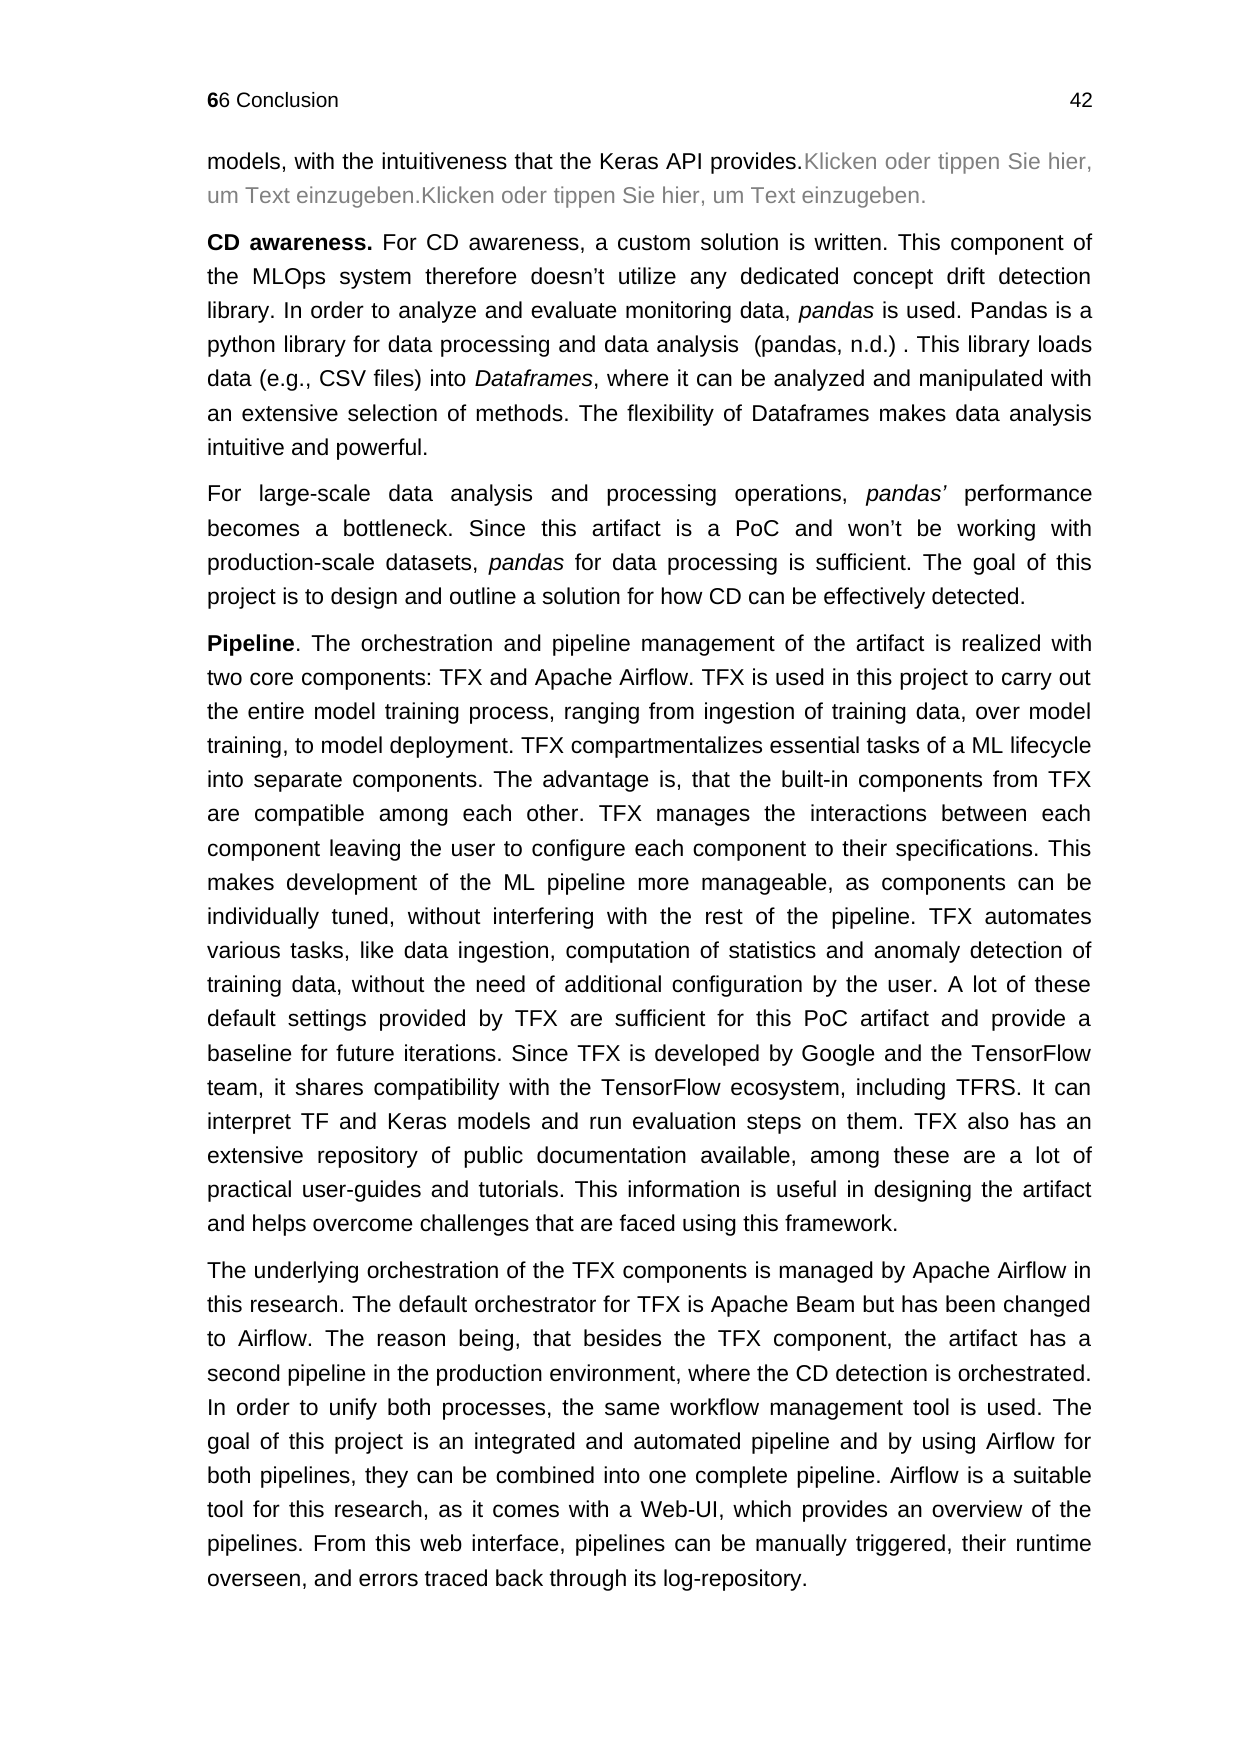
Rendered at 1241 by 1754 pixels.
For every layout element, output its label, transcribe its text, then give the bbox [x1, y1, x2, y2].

text Pipeline. The orchestration and pipeline management of the artifact is realized with two core components: TFX and Apache Airflow. TFX is used in this project to carry out the entire model training process, ranging from ingestion of training data, over model training, to model deployment. TFX compartmentalizes essential tasks of a ML lifecycle into separate components. The advantage is, that the built-in components from TFX are compatible among each other. TFX manages the interactions between each component leaving the user to configure each component to their specifications. This makes development of the ML pipeline more manageable, as components can be individually tuned, without interfering with the rest of the pipeline. TFX automates various tasks, like data ingestion, computation of statistics and anomaly detection of training data, without the need of additional configuration by the user. A lot of these default settings provided by TFX are sufficient for this PoC artifact and provide a baseline for future iterations. Since TFX is developed by Google and the TensorFlow team, it shares compatibility with the TensorFlow ecosystem, including TFRS. It can interpret TF and Keras models and run evaluation steps on them. TFX also has an extensive repository of public documentation available, among these are a lot of practical user-guides and tutorials. This information is useful in designing the artifact and helps overcome challenges that are faced using this framework. [207, 629, 1092, 1237]
text For large-scale data analysis and processing operations, pandas’ performance becomes a bottleneck. Since this artifact is a PoC and won’t be working with production-scale datasets, pandas for data processing is sufficient. The goal of this project is to design and outline a solution for how CD can be effectively detected. [207, 480, 1092, 609]
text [207, 148, 1092, 208]
text The underlying orchestration of the TFX components is managed by Apache Airflow in this research. The default orchestrator for TFX is Apache Beam but has been changed to Airflow. The reason being, that besides the TFX component, the artifact has a second pipeline in the production environment, where the CD detection is orchestrated. In order to unify both processes, the same workflow management tool is used. The goal of this project is an integrated and automated pipeline and by using Airflow for both pipelines, they can be combined into one complete pipeline. Airflow is a suitable tool for this research, as it comes with a Web-UI, which provides an overview of the pipelines. From this web interface, pipelines can be manually triggered, their runtime overseen, and errors traced back through its log-repository. [207, 1257, 1092, 1591]
text CD awareness. For CD awareness, a custom solution is written. This component of the MLOps system therefore doesn’t utilize any dedicated concept drift detection library. In order to analyze and evaluate monitoring data, pandas is used. Pandas is a python library for data processing and data analysis . This library loads data (e.g., CSV files) into Dataframes, where it can be analyzed and manipulated with an extensive selection of methods. The flexibility of Dataframes makes data analysis intuitive and powerful. [207, 229, 1092, 460]
